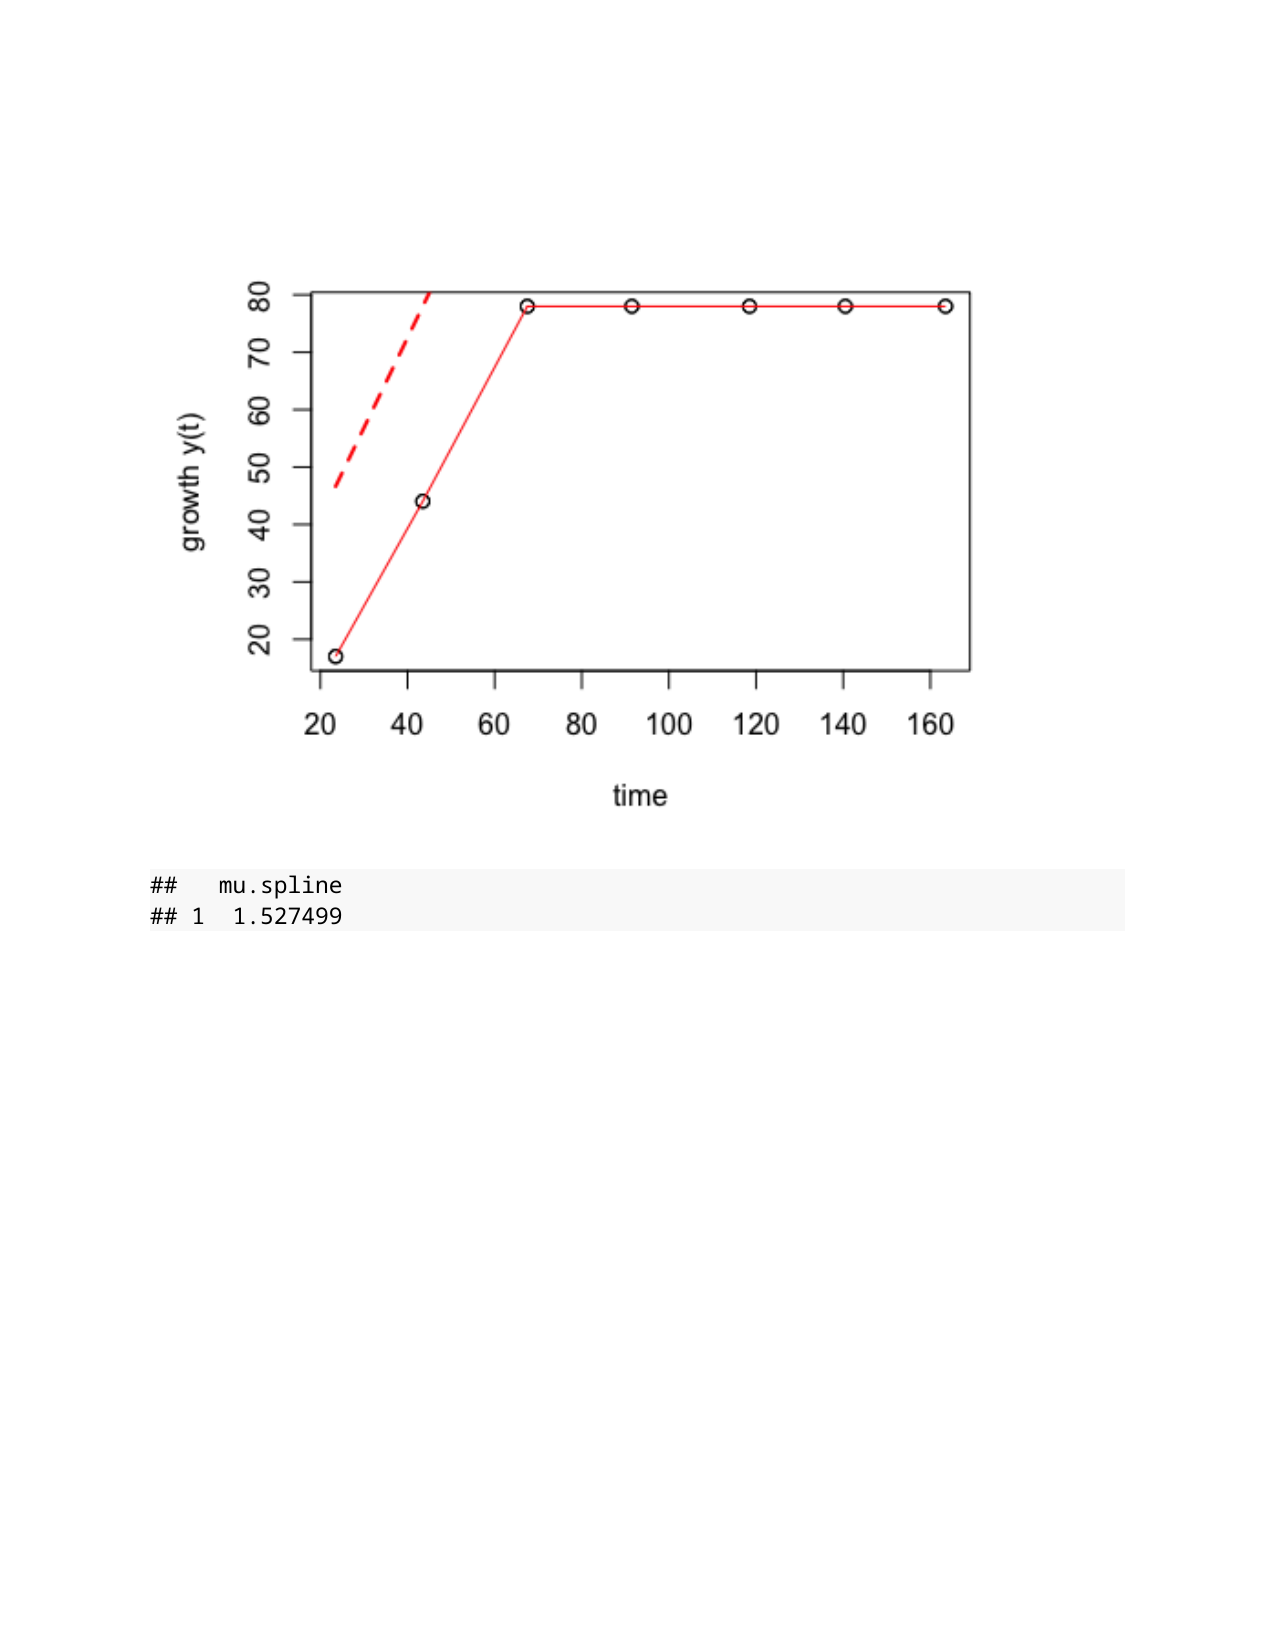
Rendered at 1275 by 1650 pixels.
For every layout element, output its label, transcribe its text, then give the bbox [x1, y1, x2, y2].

picture [168, 150, 1044, 850]
text ## mu.spline ## 1 1.527499 [150, 869, 1125, 931]
